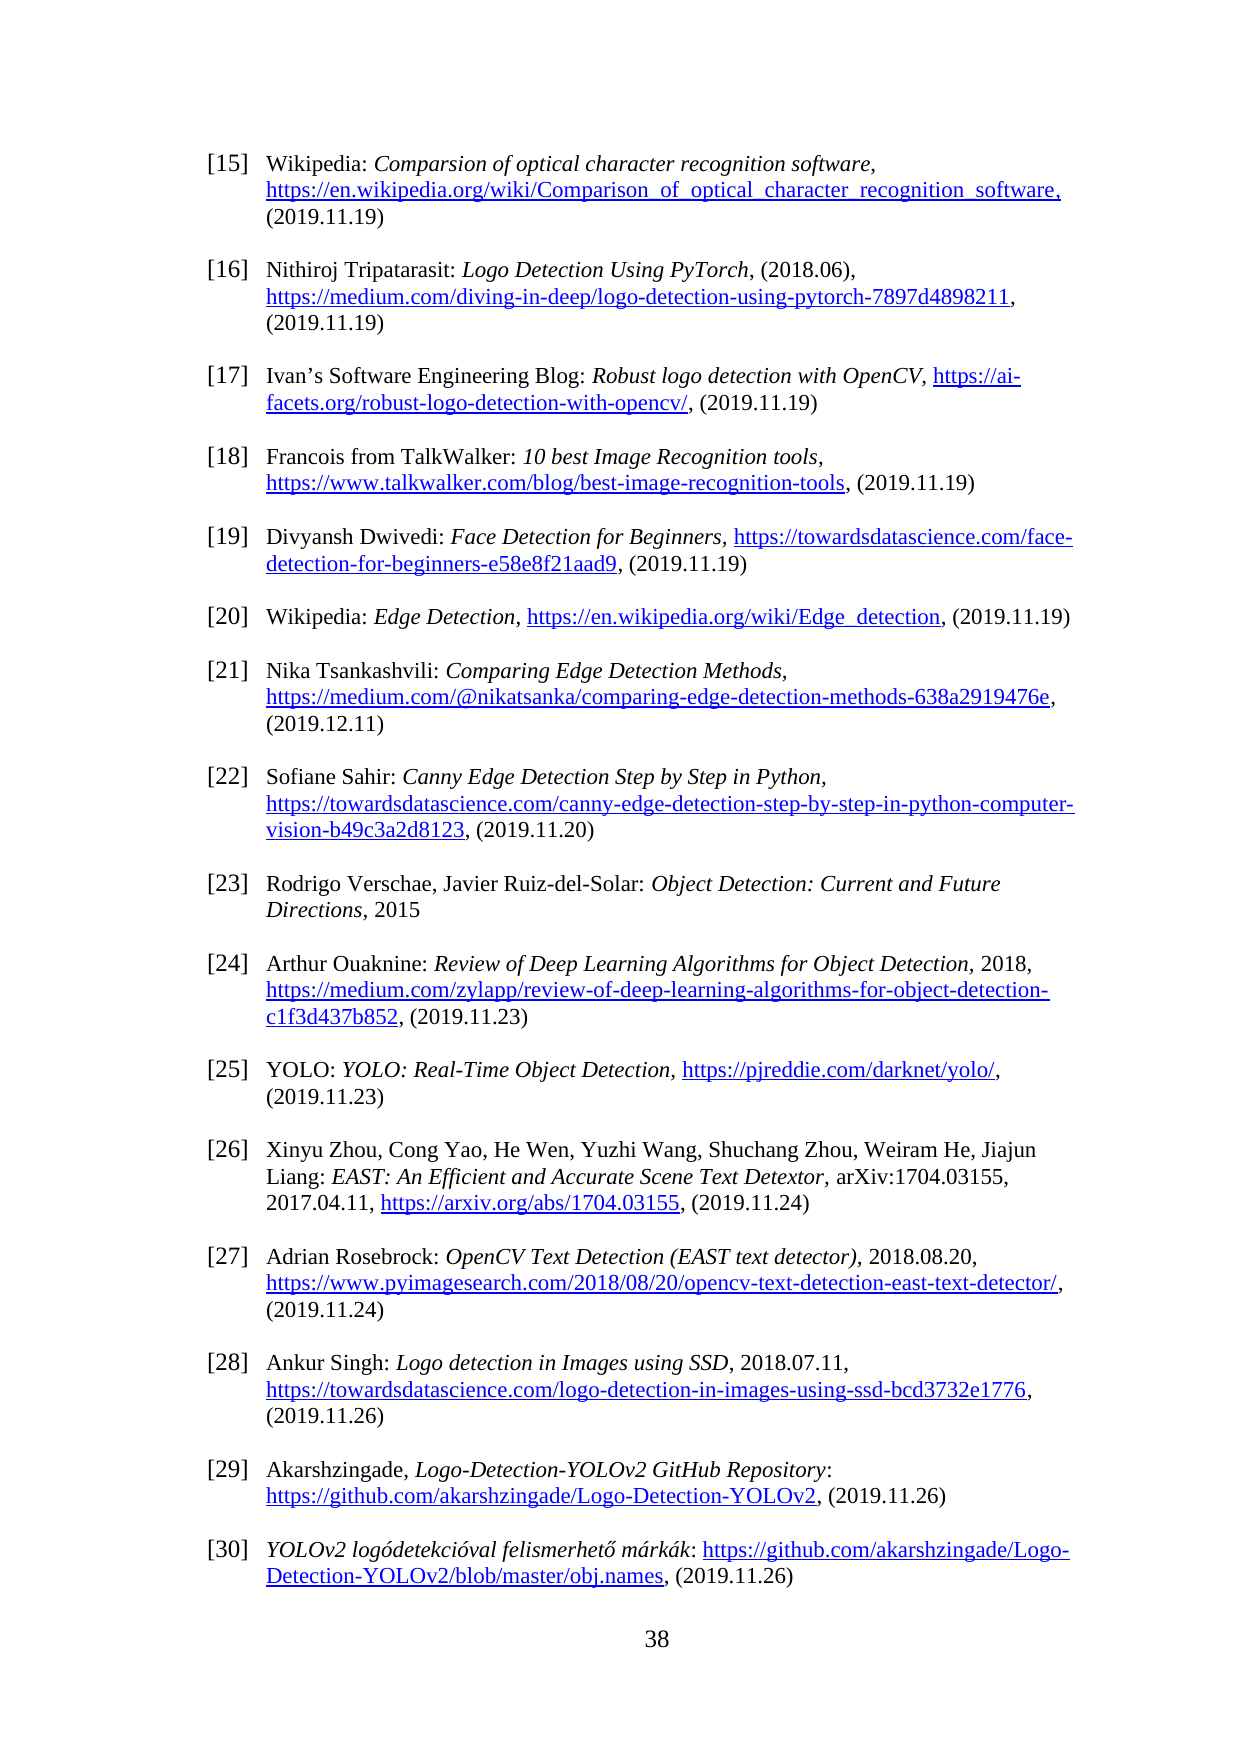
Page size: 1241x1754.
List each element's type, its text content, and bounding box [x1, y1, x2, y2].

text Adrian Rosebrock: OpenCV Text Detection (EAST text detector), 2018.08.20, https://www.pyimagesearch.com/2018/08/20/opencv-text-detection-east-text-detector/, (2019.11.24) [207, 1241, 1092, 1322]
text Wikipedia: Edge Detection, https://en.wikipedia.org/wiki/Edge_detection, (2019.11.19) [207, 601, 1092, 630]
text Wikipedia: Comparsion of optical character recognition software, https://en.wikipedia.org/wiki/Comparison_of_optical_character_recognition_software, (2019.11.19) [207, 148, 1092, 229]
text Ivan’s Software Engineering Blog: Robust logo detection with OpenCV, https://ai-facets.org/robust-logo-detection-with-opencv/, (2019.11.19) [207, 361, 1092, 416]
text Nithiroj Tripatarasit: Logo Detection Using PyTorch, (2018.06), https://medium.com/diving-in-deep/logo-detection-using-pytorch-7897d4898211, (2019.11.19) [207, 254, 1092, 336]
text Sofiane Sahir: Canny Edge Detection Step by Step in Python, https://towardsdatascience.com/canny-edge-detection-step-by-step-in-python-computer-vision-b49c3a2d8123, (2019.11.20) [207, 761, 1092, 843]
text Nika Tsankashvili: Comparing Edge Detection Methods, https://medium.com/@nikatsanka/comparing-edge-detection-methods-638a2919476e, (2019.12.11) [207, 655, 1092, 736]
text Francois from TalkWalker: 10 best Image Recognition tools, https://www.talkwalker.com/blog/best-image-recognition-tools, (2019.11.19) [207, 441, 1092, 496]
text Ankur Singh: Logo detection in Images using SSD, 2018.07.11, https://towardsdatascience.com/logo-detection-in-images-using-ssd-bcd3732e1776, (2019.11.26) [207, 1347, 1092, 1429]
text Divyansh Dwivedi: Face Detection for Beginners, https://towardsdatascience.com/face-detection-for-beginners-e58e8f21aad9, (2019.11.19) [207, 521, 1092, 576]
text Akarshzingade, Logo-Detection-YOLOv2 GitHub Repository: https://github.com/akarshzingade/Logo-Detection-YOLOv2, (2019.11.26) [207, 1454, 1092, 1509]
text Arthur Ouaknine: Review of Deep Learning Algorithms for Object Detection, 2018, https://medium.com/zylapp/review-of-deep-learning-algorithms-for-object-detection-c1f3d437b852, (2019.11.23) [207, 948, 1092, 1029]
text YOLO: YOLO: Real-Time Object Detection, https://pjreddie.com/darknet/yolo/, (2019.11.23) [207, 1054, 1092, 1109]
text Rodrigo Verschae, Javier Ruiz-del-Solar: Object Detection: Current and Future Directions, 2015 [207, 868, 1092, 923]
text YOLOv2 logódetekcióval felismerhető márkák: https://github.com/akarshzingade/Logo-Detection-YOLOv2/blob/master/obj.names, (2019.11.26) [207, 1534, 1092, 1589]
text Xinyu Zhou, Cong Yao, He Wen, Yuzhi Wang, Shuchang Zhou, Weiram He, Jiajun Liang: EAST: An Efficient and Accurate Scene Text Detextor, arXiv:1704.03155, 2017.04.11, https://arxiv.org/abs/1704.03155, (2019.11.24) [207, 1134, 1092, 1216]
